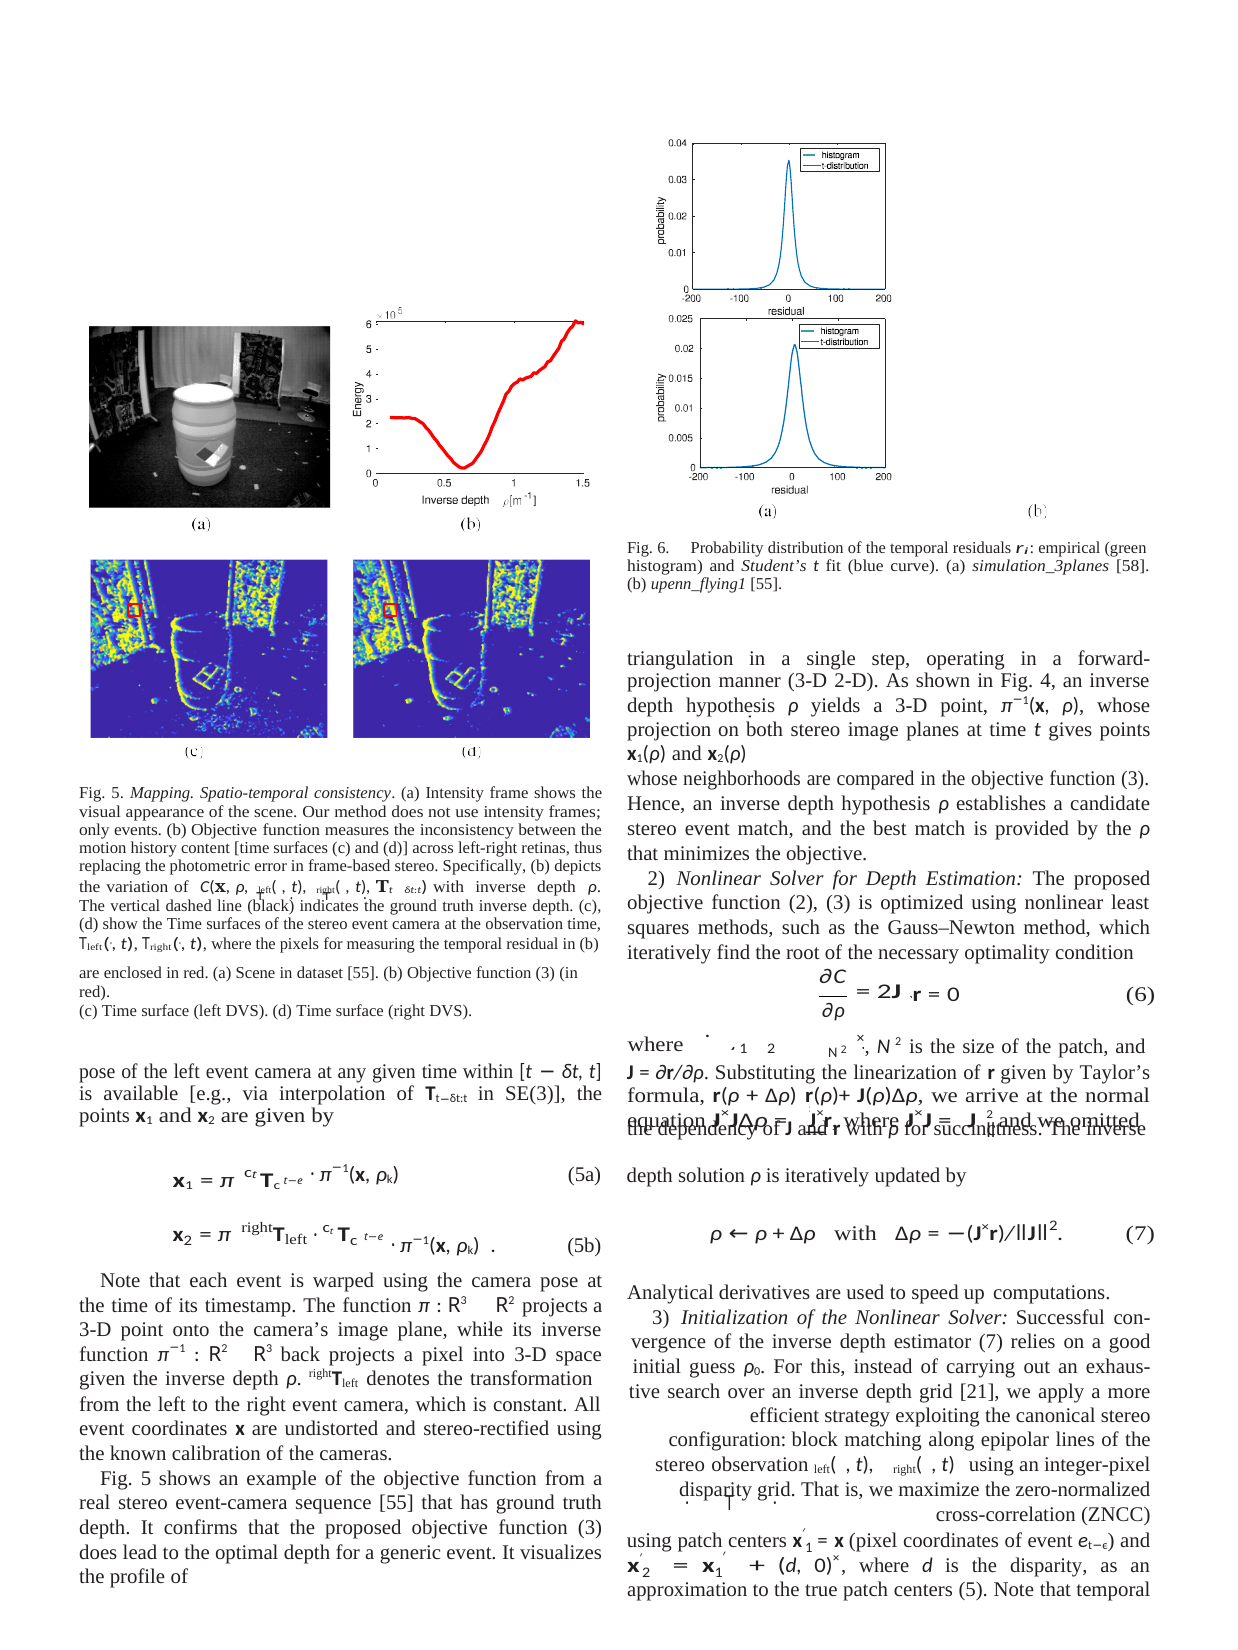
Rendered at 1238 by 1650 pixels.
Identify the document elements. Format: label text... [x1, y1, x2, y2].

picture [1028, 504, 1047, 519]
text (d) show the Time surfaces of the stereo event camera at the observation time, [79, 916, 606, 933]
text triangulation in a single step, operating in a forward-projection manner (3-D 2-D). As shown in Fig. 4, an inverse depth hypothesis ρ yields a 3-D point, π−1(x, ρ), whose projection on both stereo image planes at time t gives points x1(ρ) and x2(ρ) [627, 648, 1150, 766]
text depth solution ρ is iteratively updated by [626, 1166, 1171, 1187]
text ρ ← ρ + Δρ with Δρ = −(J×r)/ǁJǁ2. (7) [709, 1216, 1171, 1247]
text pose of the left event camera at any given time within [t − δt, t] is available [e.g., via interpolation of Tt−δt:t in SE(3)], the points x1 and x2 are given by [79, 1061, 602, 1127]
text (c) Time surface (left DVS). (d) Time surface (right DVS). [79, 1001, 606, 1020]
text Fig. 5 shows an example of the objective function from a real stereo event-camera sequence [55] that has ground truth depth. It confirms that the proposed objective function (3) does lead to the optimal depth for a generic event. It visualizes the profile of [79, 1466, 602, 1588]
text ∂ρ [822, 1001, 911, 1021]
picture [462, 747, 481, 759]
text Fig. 6. Probability distribution of the temporal residuals ri: empirical (green histogram) and Student’s t fit (blue curve). (a) simulation_3planes [58]. [627, 538, 1151, 575]
picture [377, 307, 402, 319]
picture [89, 326, 590, 738]
text Note that each event is warped using the camera pose at the time of its timestamp. The function π : R3 R2 projects a 3-D point onto the camera’s image plane, while its inverse function π−1 : R2 R3 back projects a pixel into 3-D space given the inverse depth ρ. rightTleft denotes the transformation [79, 1270, 602, 1391]
text · π−1(x, ρk) . (5b) [391, 1212, 602, 1259]
text from the left to the right event camera, which is constant. All event coordinates x are undistorted and stereo-rectified using the known calibration of the cameras. [79, 1391, 602, 1465]
list Initialization of the Nonlinear Solver: Successful con- vergence of the inverse depth estimator (7) relies on a good initial guess ρ0. For this, instead of carrying out an exhaus- tive search over an inverse depth grid [21], we apply a more efficient strategy exploiting the canonical stereo configuration: block matching along epipolar lines of the stereo observation left( , t), right( , t) using an integer-pixel disparity grid. That is, we maximize the zero-normalized cross-correlation (ZNCC) [627, 1305, 1150, 1526]
text Tleft(·, t), Tright(·, t), where the pixels for measuring the temporal residual in (b) [79, 933, 606, 953]
text where . 1 2 [67, 1021, 775, 1059]
text Fig. 5. Mapping. Spatio-temporal consistency. (a) Intensity frame shows the visual appearance of the scene. Our method does not use intensity frames; only events. (b) Objective function measures the inconsistency between the motion history content [time surfaces (c) and (d)] across left-right retinas, thus replacing the photometric error in frame-based stereo. Specifically, (b) depicts the variation of C(x, ρ, left( , t), right( , t), Tt δt:t) with inverse depth ρ. The vertical dashed line (black) indicates the ground truth inverse depth. (c), [79, 784, 602, 915]
picture [759, 504, 776, 519]
text x2 = π rightTleft · ct Tc [172, 1202, 364, 1249]
text (b) upenn_flying1 [55]. [627, 575, 1171, 593]
text ∂C [819, 967, 911, 987]
text t−е [366, 1229, 384, 1243]
text J = ∂r/∂ρ. Substituting the linearization of r given by Taylor’s formula, r(ρ + Δρ) r(ρ)+ J(ρ)Δρ, we arrive at the normal equation J×JΔρ = J×r, where J×J = J 2 and we omitted [627, 1061, 1150, 1133]
text · π−1(x, ρk) (5a) [310, 1157, 602, 1187]
text N 2 ×, N 2 is the size of the patch, and [828, 1030, 1171, 1059]
text t−е [285, 1173, 303, 1187]
text are enclosed in red. (a) Scene in dataset [55]. (b) Objective function (3) (in red). [79, 964, 606, 1001]
picture [185, 747, 203, 759]
list Nonlinear Solver for Depth Estimation: The proposed objective function (2), (3) is optimized using nonlinear least squares methods, such as the Gauss–Newton method, which iteratively find the root of the necessary optimality condition [627, 866, 1150, 964]
text = 2J [856, 987, 911, 1001]
text Analytical derivatives are used to speed up computations. [627, 1280, 1171, 1304]
text r = 0 (6) [913, 981, 1171, 1007]
text whose neighborhoods are compared in the objective function (3). Hence, an inverse depth hypothesis ρ establishes a candidate stereo event match, and the best match is provided by the ρ that minimizes the objective. [627, 766, 1150, 865]
text x1 = π ct Tc [172, 1147, 283, 1193]
